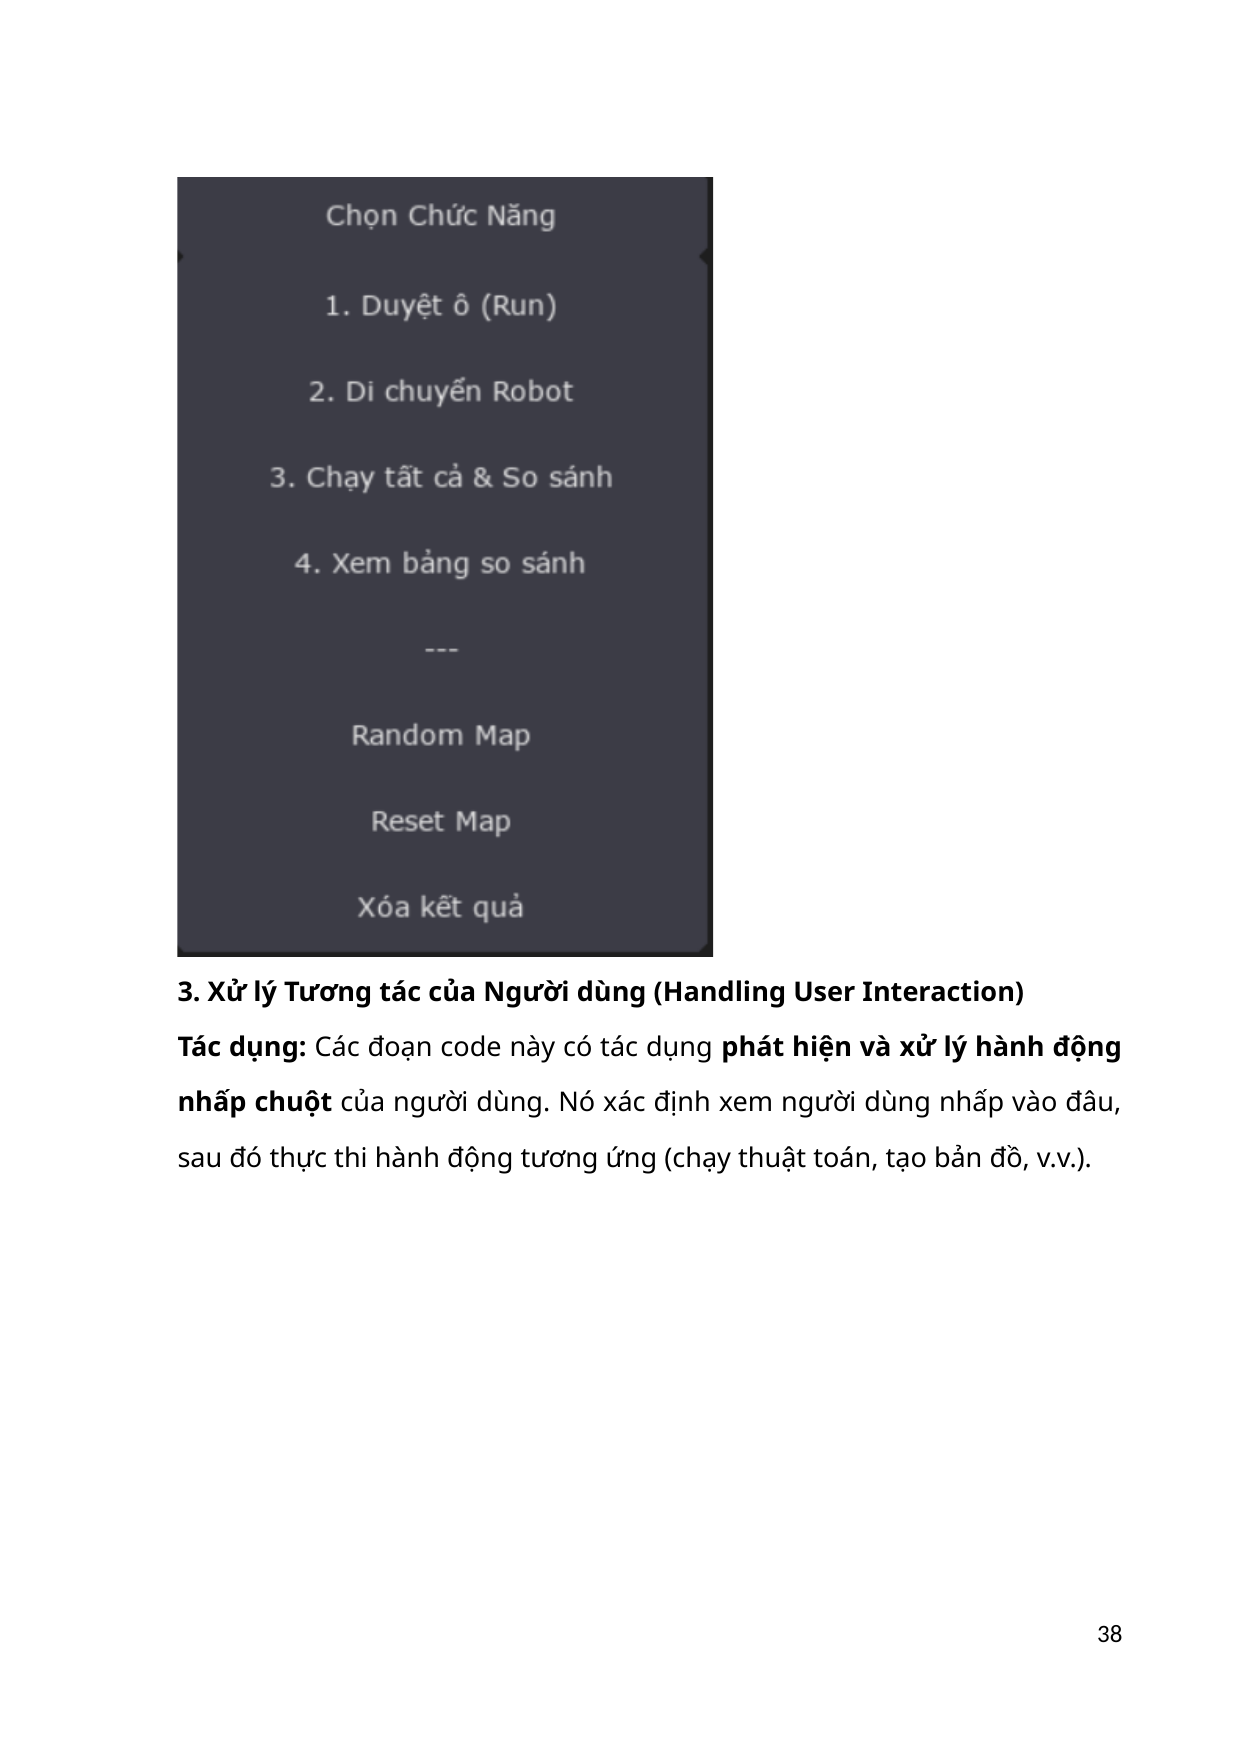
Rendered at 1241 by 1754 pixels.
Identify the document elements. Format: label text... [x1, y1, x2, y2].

picture [177, 177, 714, 957]
text Tác dụng: Các đoạn code này có tác dụng phát hiện và xử lý hành động nhấp chuột của người dùng. Nó xác định xem người dùng nhấp vào đâu, sau đó thực thi hành động tương ứng (chạy thuật toán, tạo bản đồ, v.v.). [177, 1027, 1122, 1175]
text 3. Xử lý Tương tác của Người dùng (Handling User Interaction) [177, 972, 1122, 1009]
